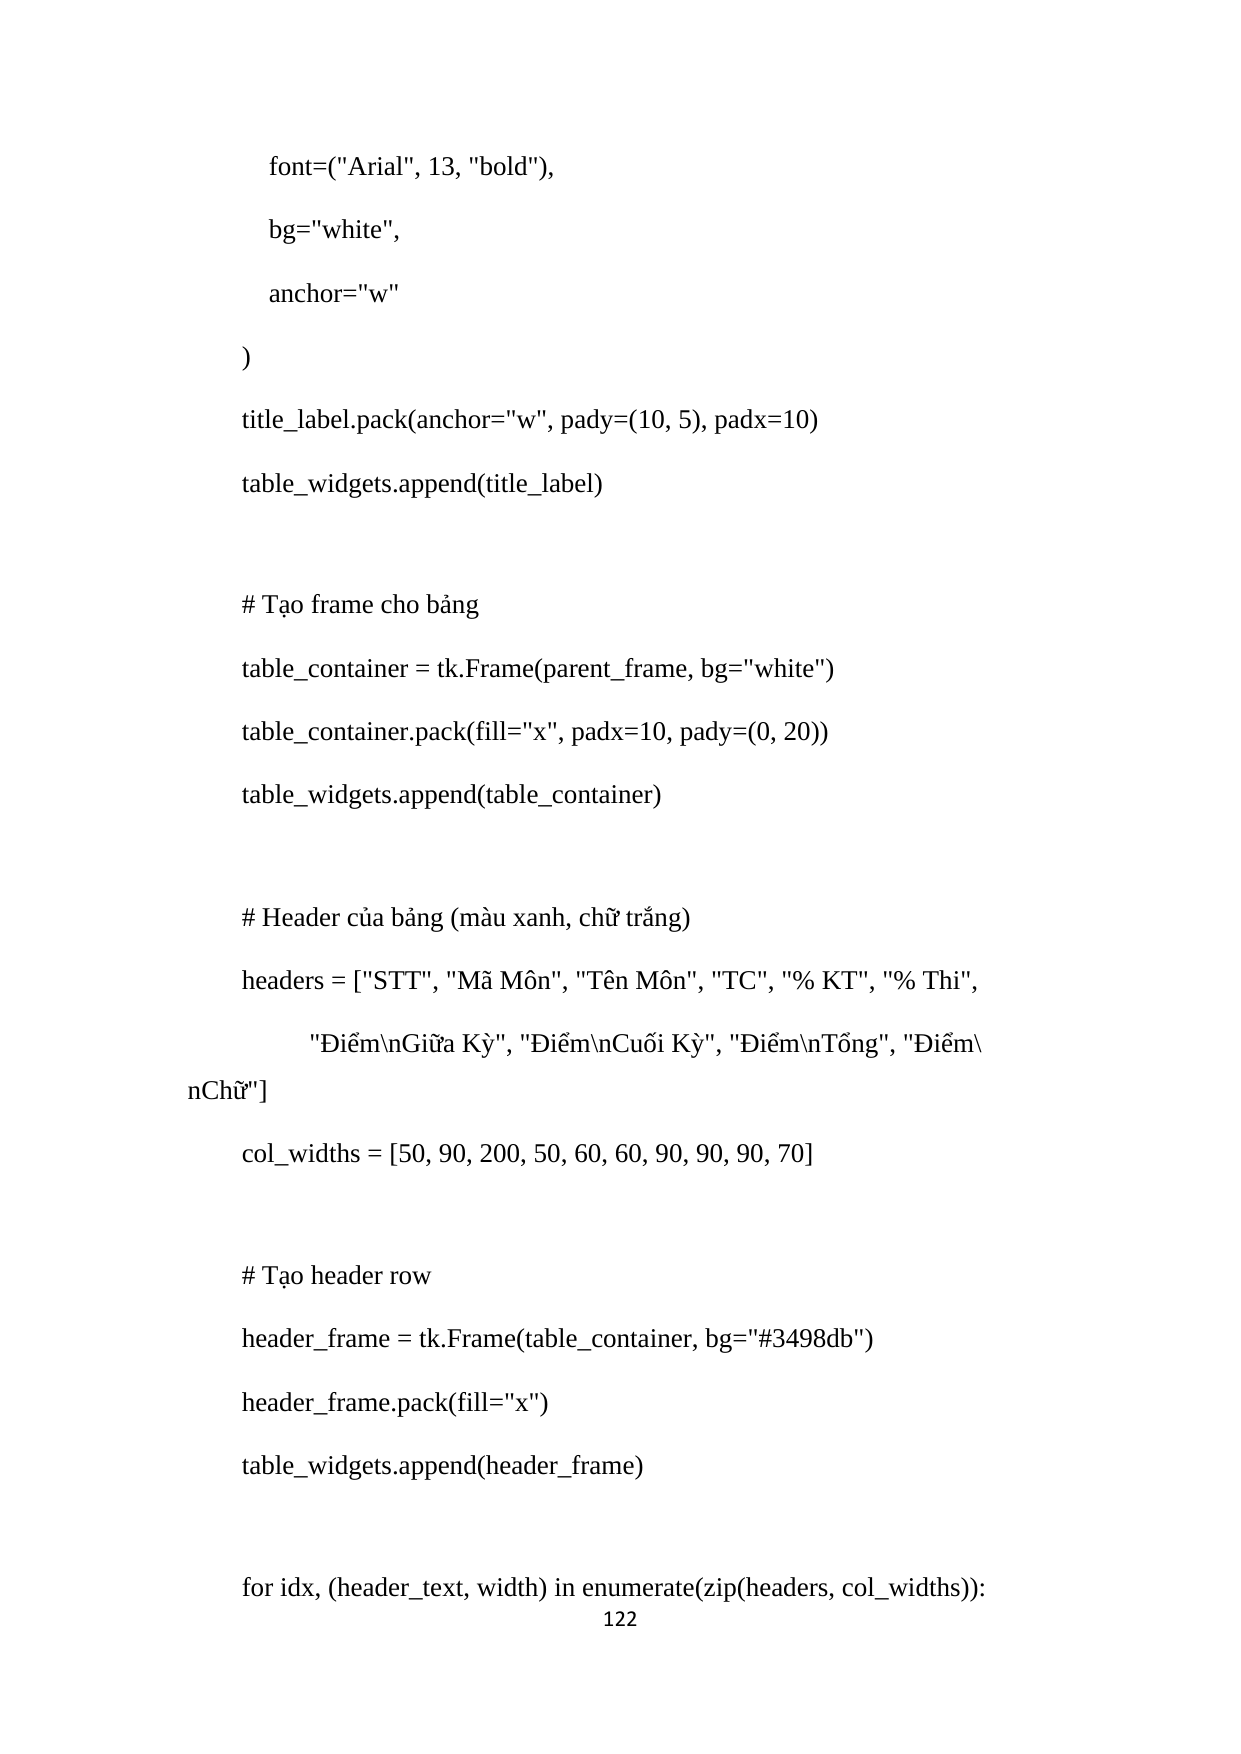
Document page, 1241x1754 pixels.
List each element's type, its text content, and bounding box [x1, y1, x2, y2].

text font=("Arial", 13, "bold"), [187, 150, 1053, 181]
text anchor="w" [187, 277, 1053, 308]
text # Tạo header row [187, 1259, 1053, 1290]
text # Header của bảng (màu xanh, chữ trắng) [187, 901, 1053, 932]
text for idx, (header_text, width) in enumerate(zip(headers, col_widths)): [187, 1571, 1053, 1602]
text header_frame = tk.Frame(table_container, bg="#3498db") [187, 1323, 1053, 1354]
text header_frame.pack(fill="x") [187, 1386, 1053, 1417]
text title_label.pack(anchor="w", pady=(10, 5), padx=10) [187, 403, 1053, 434]
text table_container.pack(fill="x", padx=10, pady=(0, 20)) [187, 715, 1053, 746]
text "Điểm\nGiữa Kỳ", "Điểm\nCuối Kỳ", "Điểm\nTổng", "Điểm\nChữ"] [187, 1027, 1053, 1105]
text table_container = tk.Frame(parent_frame, bg="white") [187, 652, 1053, 683]
text ) [187, 340, 1053, 371]
text bg="white", [187, 213, 1053, 244]
text table_widgets.append(header_frame) [187, 1449, 1053, 1480]
text table_widgets.append(table_container) [187, 779, 1053, 810]
text table_widgets.append(title_label) [187, 467, 1053, 498]
text col_widths = [50, 90, 200, 50, 60, 60, 90, 90, 90, 70] [187, 1137, 1053, 1168]
text # Tạo frame cho bảng [187, 589, 1053, 620]
text headers = ["STT", "Mã Môn", "Tên Môn", "TC", "% KT", "% Thi", [187, 964, 1053, 995]
